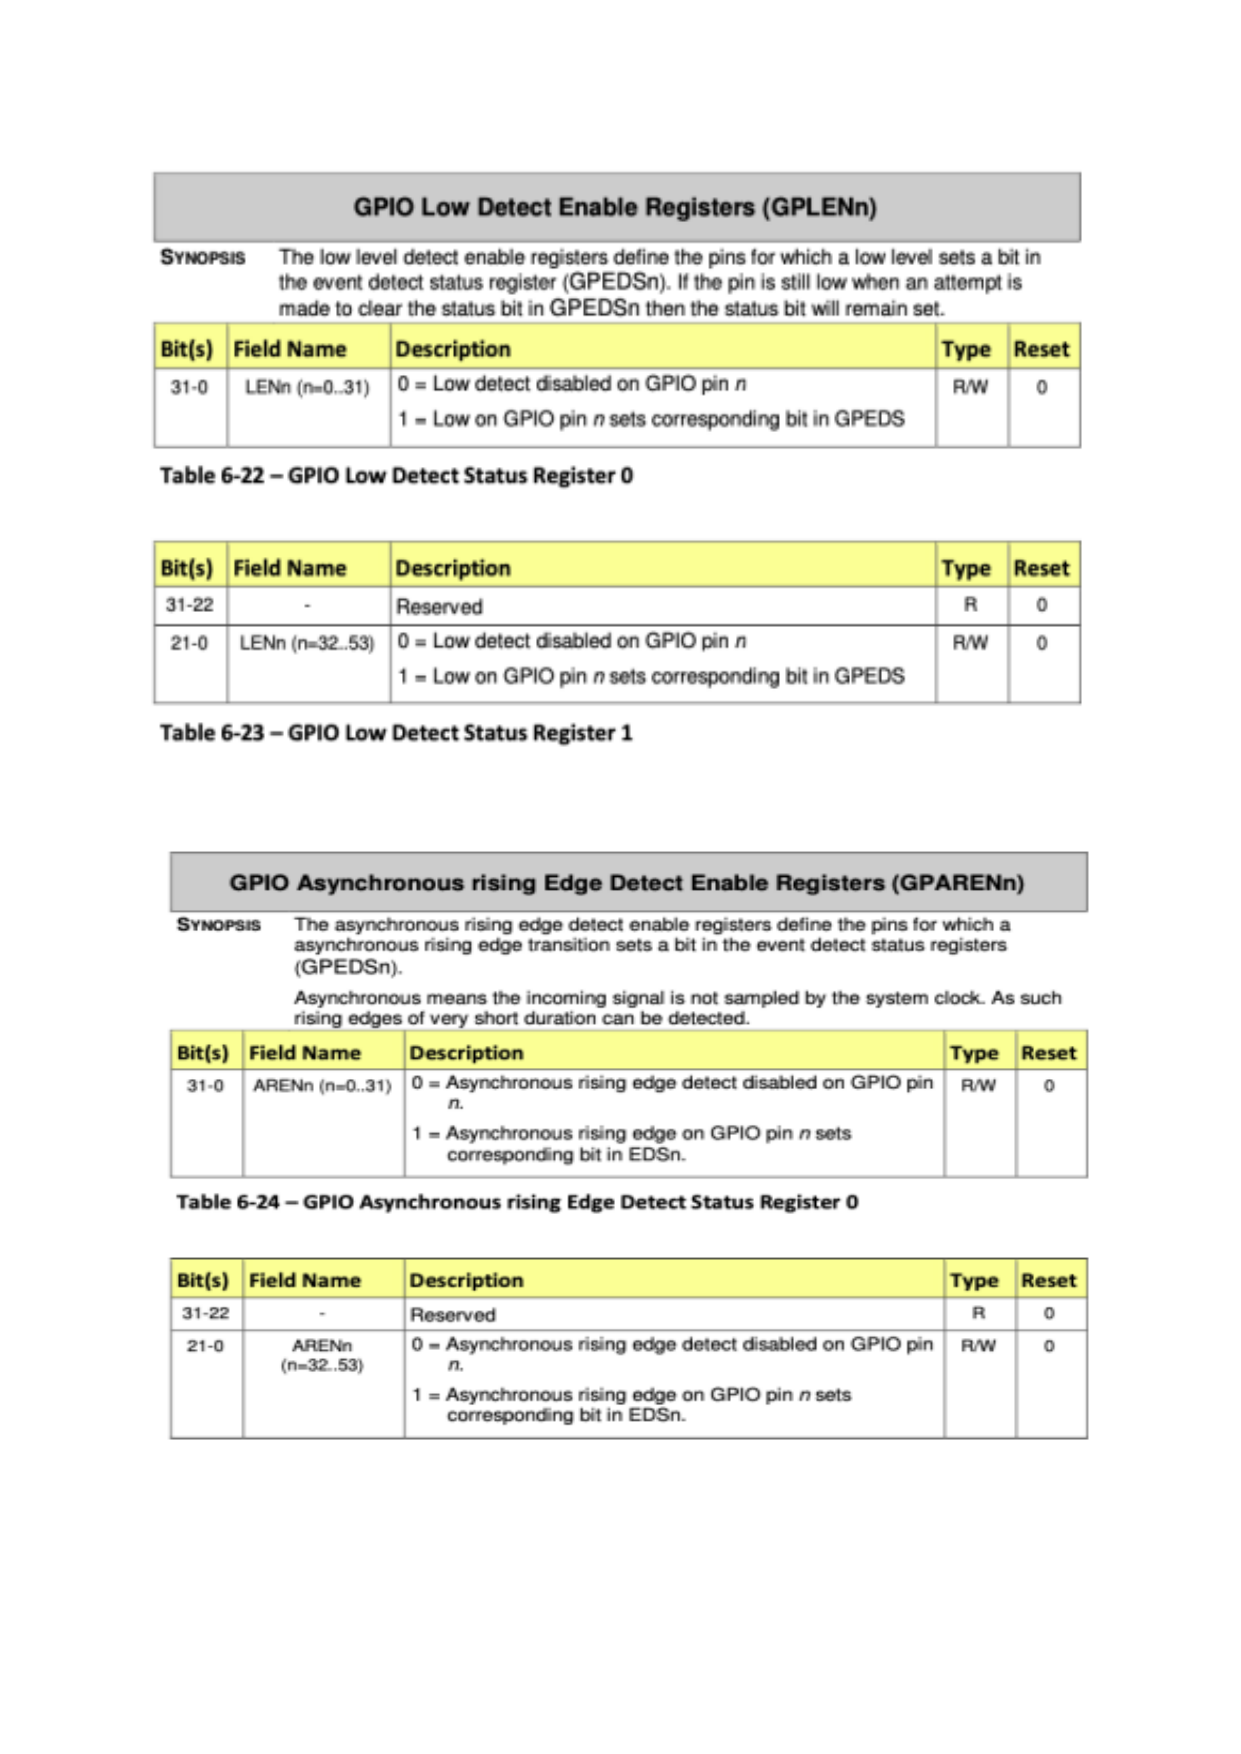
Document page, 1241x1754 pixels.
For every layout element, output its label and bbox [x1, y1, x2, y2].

picture [118, 147, 1116, 764]
picture [118, 830, 1112, 1473]
